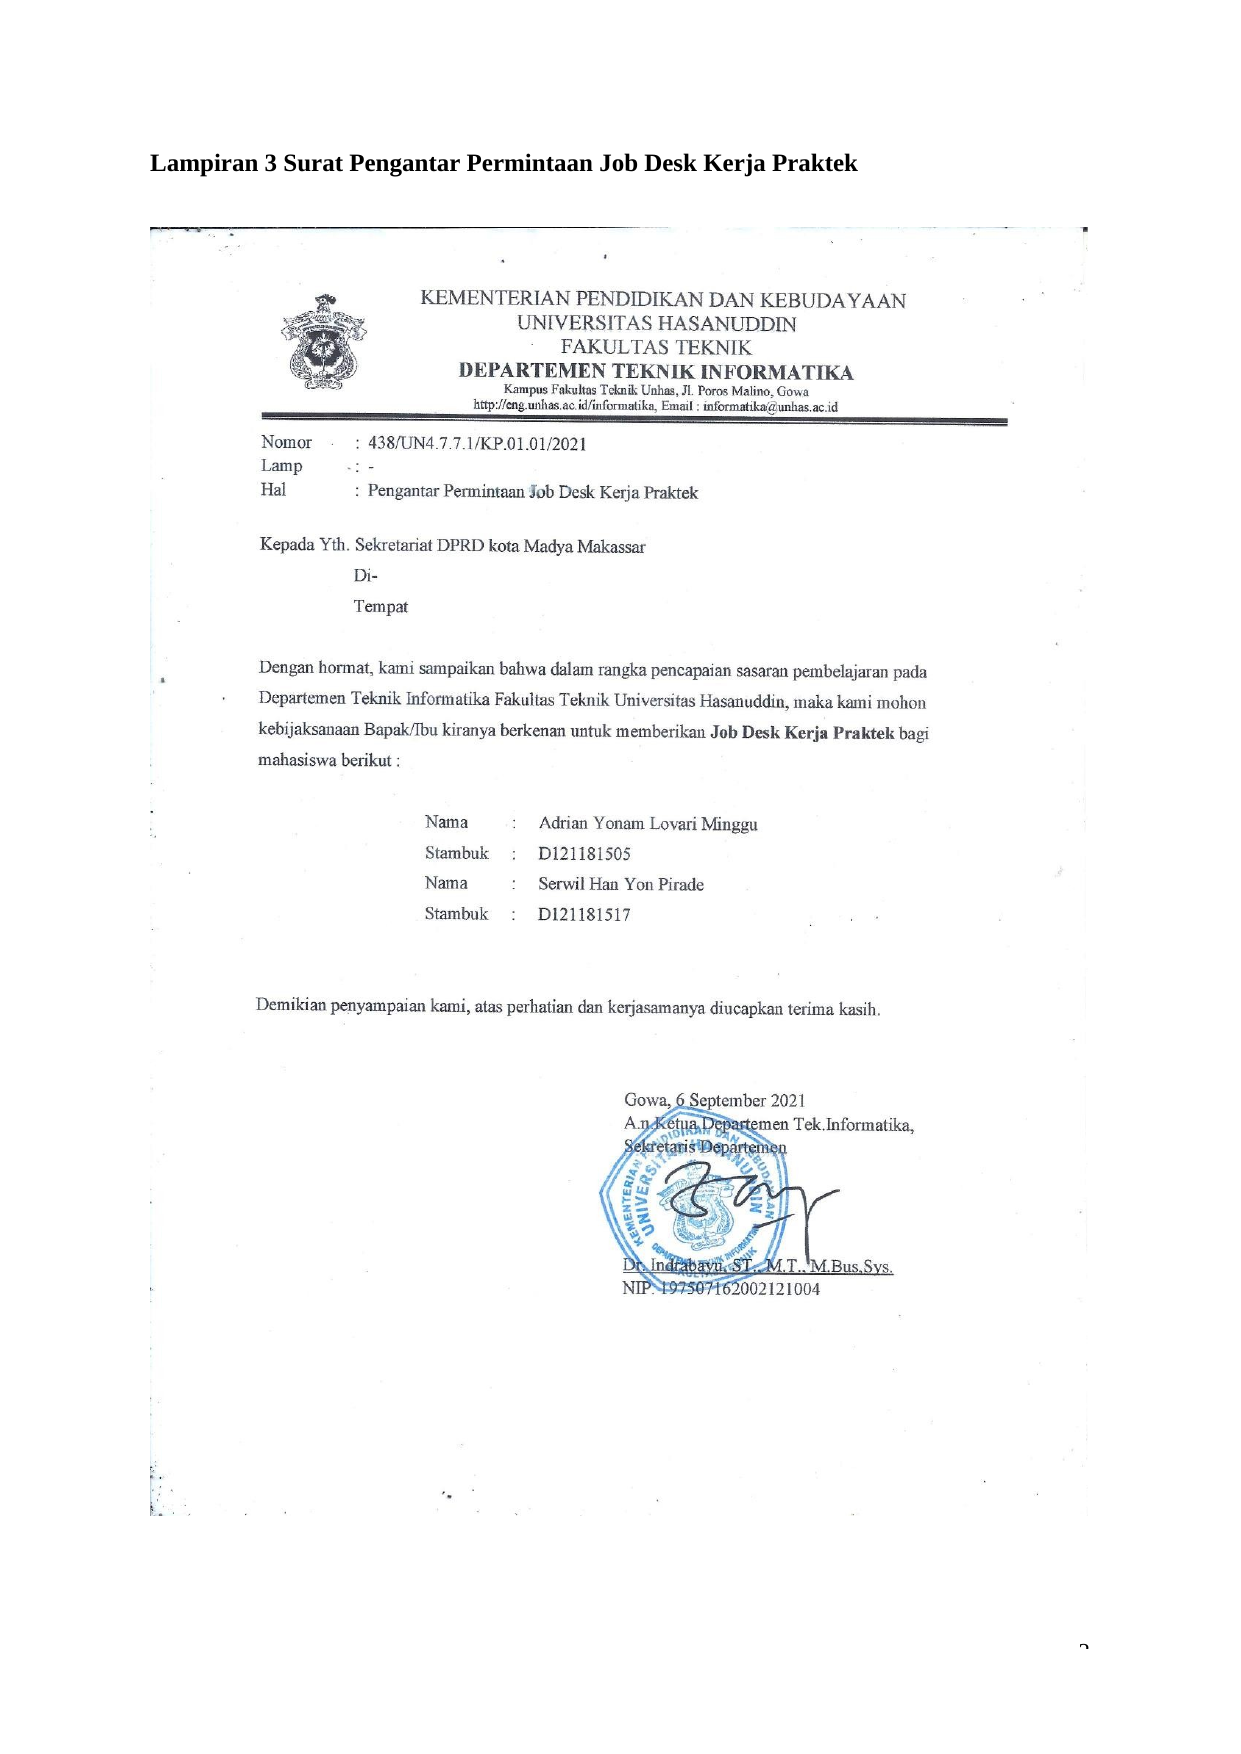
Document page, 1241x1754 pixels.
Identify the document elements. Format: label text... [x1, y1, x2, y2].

picture [150, 227, 1088, 1516]
text Lampiran 3 Surat Pengantar Permintaan Job Desk Kerja Praktek [150, 148, 1128, 177]
